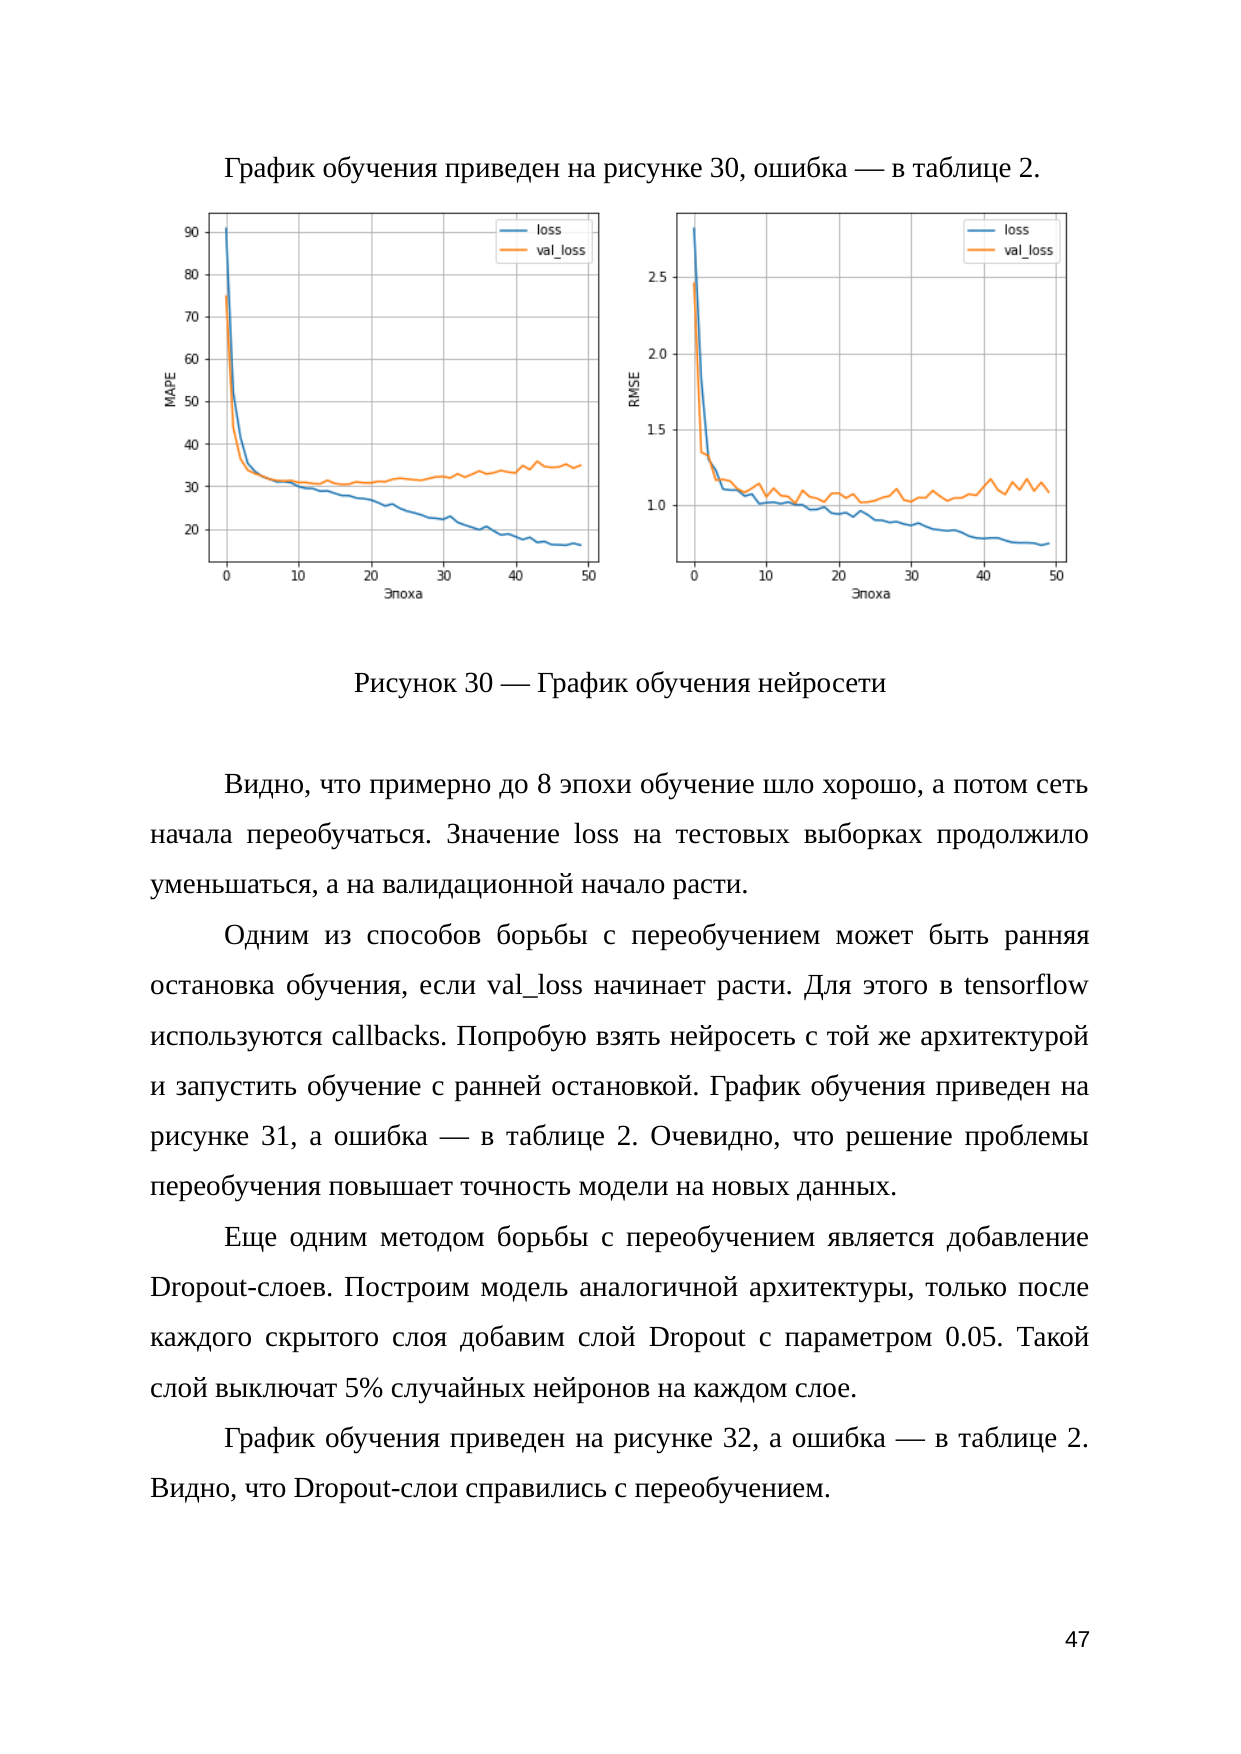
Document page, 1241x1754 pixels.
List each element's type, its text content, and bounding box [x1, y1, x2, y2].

text График обучения приведен на рисунке 32, а ошибка — в таблице 2. Видно, что Dropout-слои справились с переобучением. [150, 1420, 1090, 1504]
picture [151, 200, 1089, 632]
text Еще одним методом борьбы с переобучением является добавление Dropout-слоев. Построим модель аналогичной архитектуры, только после каждого скрытого слоя добавим слой Dropout с параметром 0.05. Такой слой выключат 5% случайных нейронов на каждом слое. [150, 1219, 1090, 1403]
text Одним из способов борьбы с переобучением может быть ранняя остановка обучения, если val_loss начинает расти. Для этого в tensorflow используются callbacks. Попробую взять нейросеть с той же архитектурой и запустить обучение с ранней остановкой. График обучения приведен на рисунке 31, а ошибка — в таблице 2. Очевидно, что решение проблемы переобучения повышает точность модели на новых данных. [150, 917, 1090, 1202]
text График обучения приведен на рисунке 30, ошибка — в таблице 2. [150, 150, 1090, 183]
text Видно, что примерно до 8 эпохи обучение шло хорошо, а потом сеть начала переобучаться. Значение loss на тестовых выборках продолжило уменьшаться, а на валидационной начало расти. [150, 766, 1090, 900]
